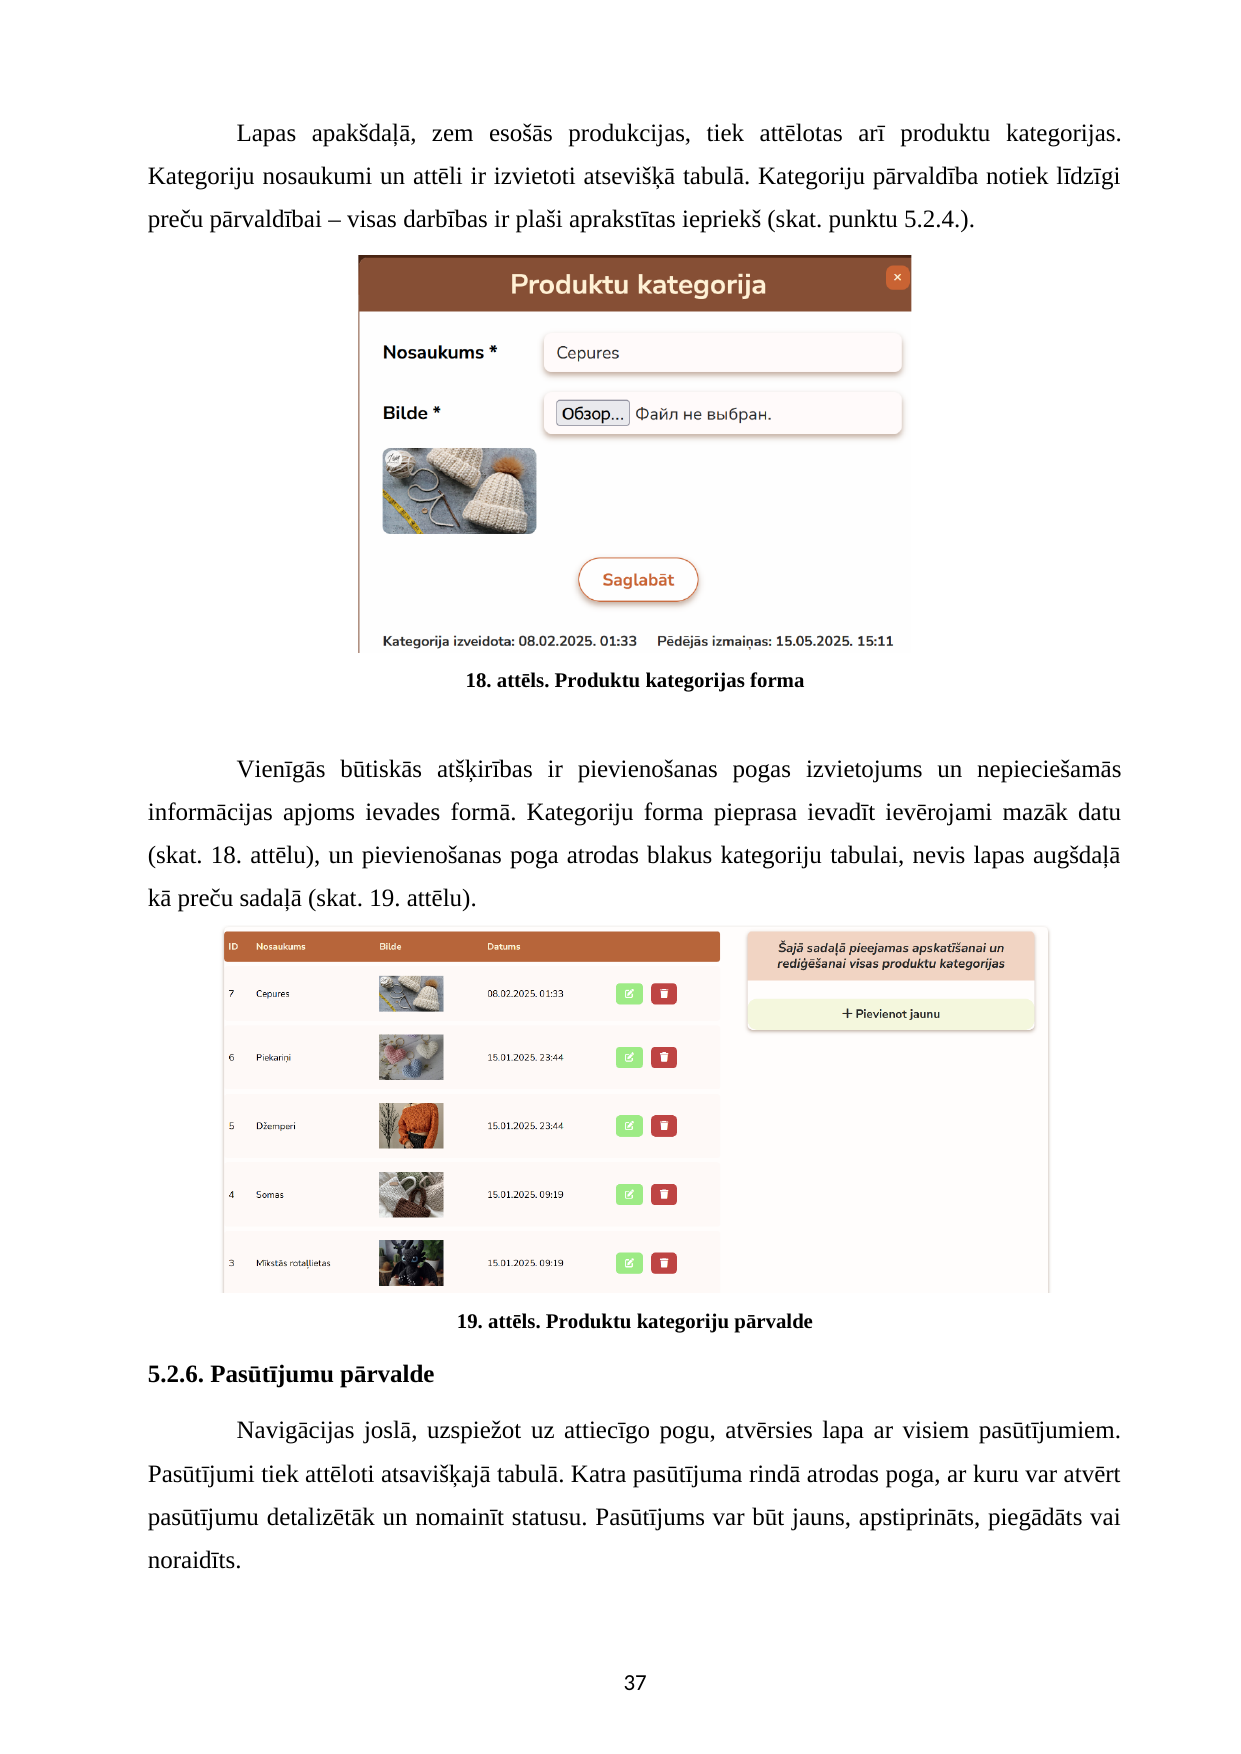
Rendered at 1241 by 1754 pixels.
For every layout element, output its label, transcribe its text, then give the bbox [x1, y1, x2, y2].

text Vienīgās būtiskās atšķirības ir pievienošanas pogas izvietojums un nepieciešamās informācijas apjoms ievades formā. Kategoriju forma pieprasa ievadīt ievērojami mazāk datu (skat. 18. attēlu), un pievienošanas poga atrodas blakus kategoriju tabulai, nevis lapas augšdaļā kā preču sadaļā (skat. 19. attēlu). [148, 754, 1122, 912]
picture [218, 925, 1052, 1293]
picture [358, 255, 912, 653]
text Lapas apakšdaļā, zem esošās produkcijas, tiek attēlotas arī produktu kategorijas. Kategoriju nosaukumi un attēli ir izvietoti atsevišķā tabulā. Kategoriju pārvaldība notiek līdzīgi preču pārvaldībai – visas darbības ir plaši aprakstītas iepriekš (skat. punktu 5.2.4.). [148, 118, 1122, 233]
text Navigācijas joslā, uzspiežot uz attiecīgo pogu, atvērsies lapa ar visiem pasūtījumiem. Pasūtījumi tiek attēloti atsavišķajā tabulā. Katra pasūtījuma rindā atrodas poga, ar kuru var atvērt pasūtījumu detalizētāk un nomainīt statusu. Pasūtījums var būt jauns, apstiprināts, piegādāts vai noraidīts. [148, 1416, 1122, 1574]
subtitle 5.2.6. Pasūtījumu pārvalde [148, 1359, 1122, 1388]
